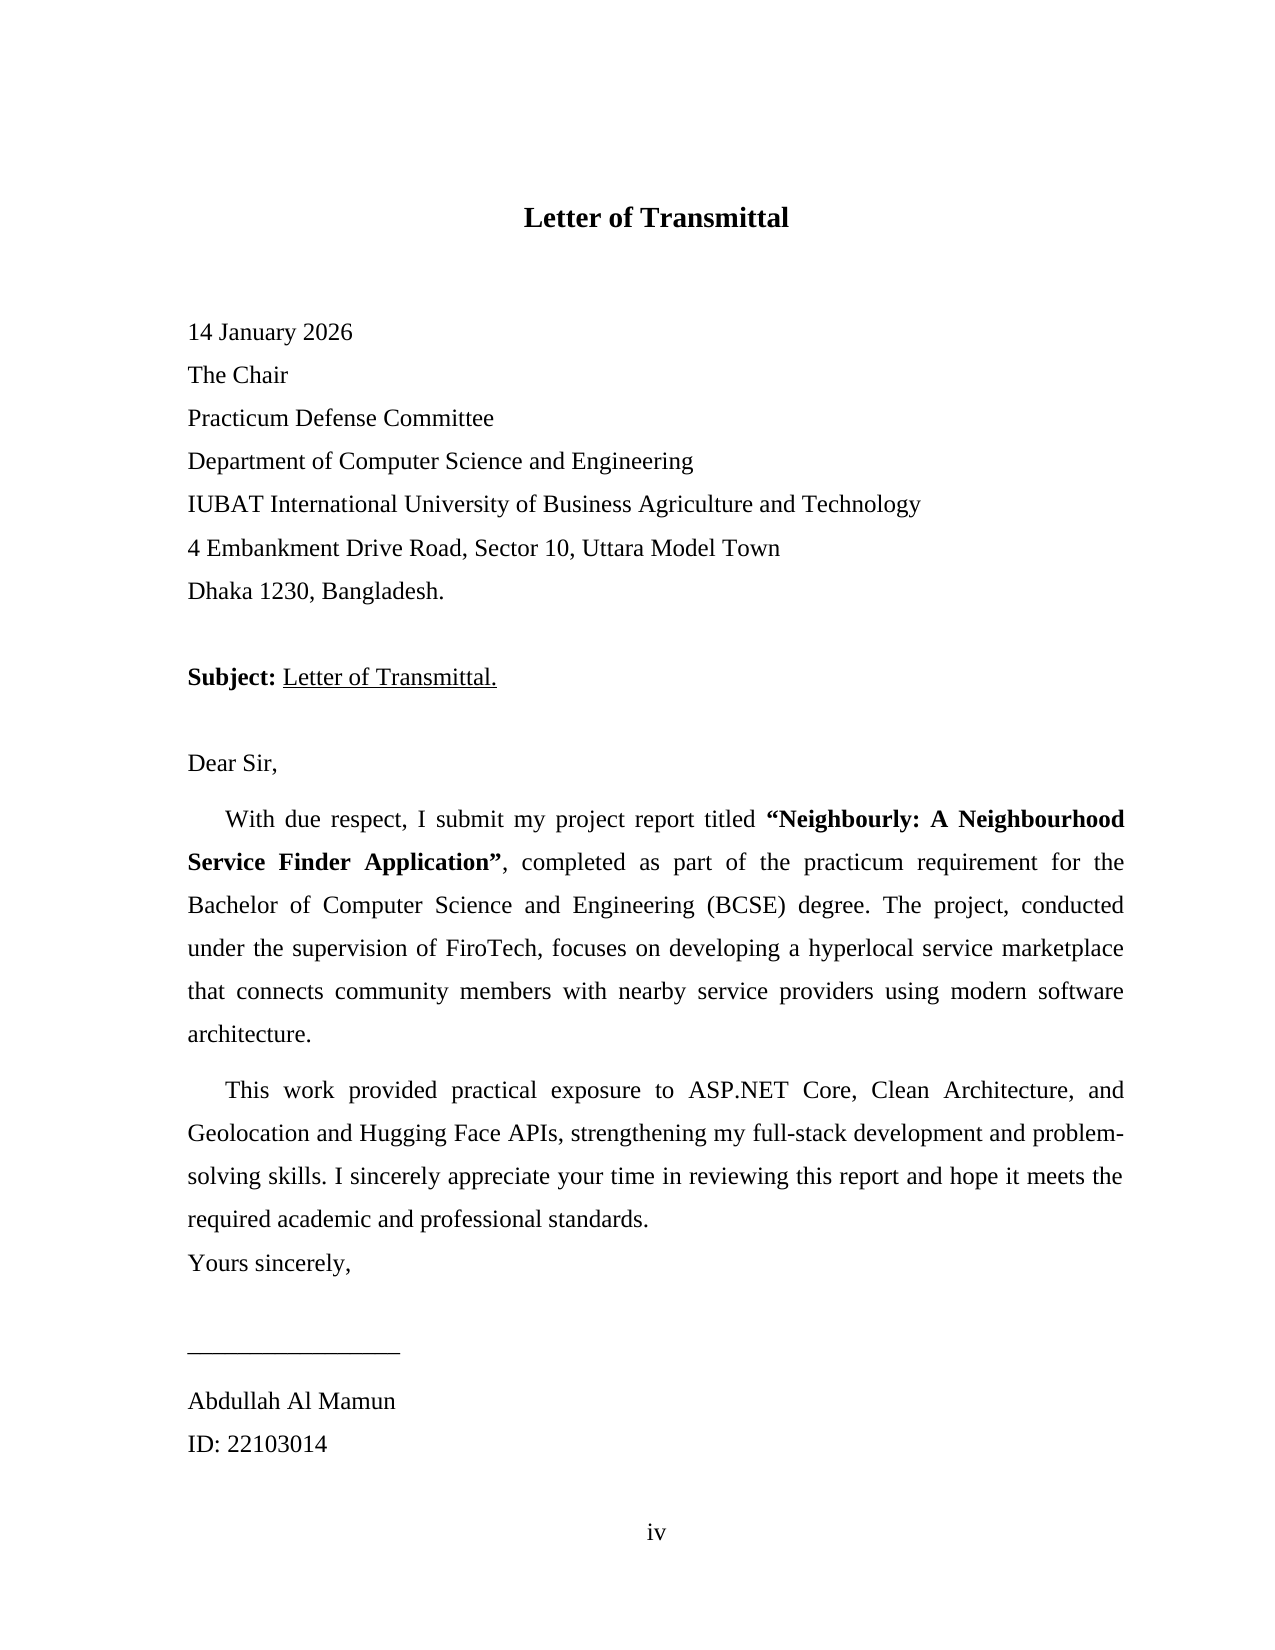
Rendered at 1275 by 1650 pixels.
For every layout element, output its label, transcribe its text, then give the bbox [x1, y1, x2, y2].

text 4 Embankment Drive Road, Sector 10, Uttara Model Town [187, 533, 1125, 561]
text This work provided practical exposure to ASP.NET Core, Clean Architecture, and Geolocation and Hugging Face APIs, strengthening my full-stack development and problem-solving skills. I sincerely appreciate your time in reviewing this report and hope it meets the required academic and professional standards. [187, 1075, 1125, 1233]
text IUBAT International University of Business Agriculture and Technology [187, 489, 1125, 518]
text The Chair [187, 360, 1125, 389]
text Subject: Letter of Transmittal. [187, 662, 1125, 691]
text Yours sincerely, [187, 1248, 1125, 1276]
subtitle Letter of Transmittal [187, 200, 1125, 233]
text With due respect, I submit my project report titled “Neighbourly: A Neighbourhood Service Finder Application”, completed as part of the practicum requirement for the Bachelor of Computer Science and Engineering (BCSE) degree. The project, conducted under the supervision of FiroTech, focuses on developing a hyperlocal service marketplace that connects community members with nearby service providers using modern software architecture. [187, 989, 1125, 1048]
text ID: 22103014 [187, 1429, 1125, 1458]
text With due respect, I submit my project report titled “Neighbourly: A Neighbourhood Service Finder Application”, completed as part of the practicum requirement for the Bachelor of Computer Science and Engineering (BCSE) degree. The project, conducted under the supervision of FiroTech, focuses on developing a hyperlocal service marketplace that connects community members with nearby service providers using modern software architecture. [187, 804, 1125, 988]
text Abdullah Al Mamun [187, 1386, 1125, 1414]
text Dear Sir, [187, 748, 1125, 777]
text Practicum Defense Committee [187, 403, 1125, 432]
text _________________ [187, 1328, 1125, 1357]
text Dhaka 1230, Bangladesh. [187, 576, 1125, 604]
text Department of Computer Science and Engineering [187, 446, 1125, 475]
